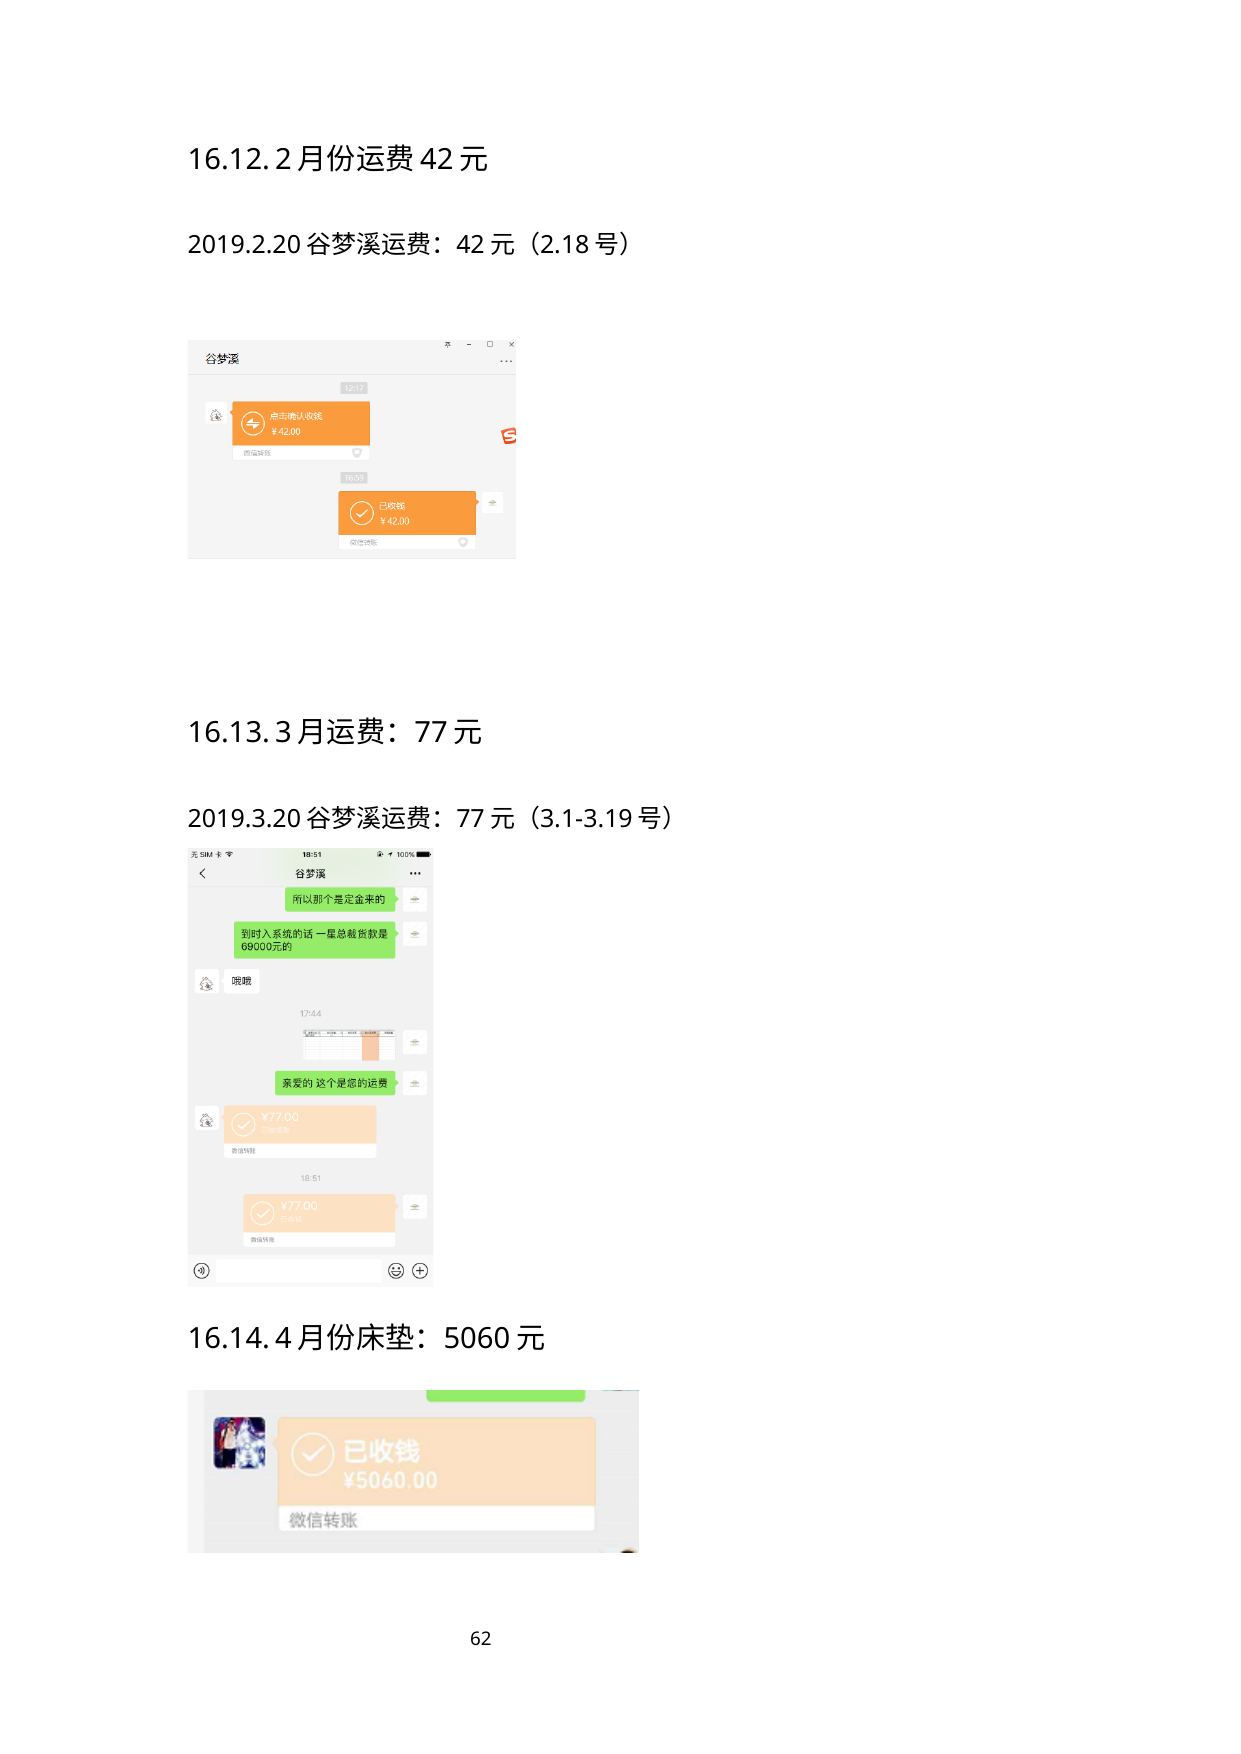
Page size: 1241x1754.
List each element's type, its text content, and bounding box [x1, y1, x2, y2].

subtitle 2月份运费42元 [187, 124, 1053, 189]
text 2019.3.20谷梦溪运费：77元（3.1-3.19号） [187, 784, 1053, 849]
picture [187, 340, 516, 561]
subtitle 4月份床垫：5060元 [187, 1304, 1053, 1369]
subtitle 3月运费：77元 [187, 698, 1053, 763]
picture [187, 848, 434, 1287]
text 2019.2.20谷梦溪运费：42元（2.18号） [187, 210, 1053, 275]
picture [187, 1390, 639, 1553]
